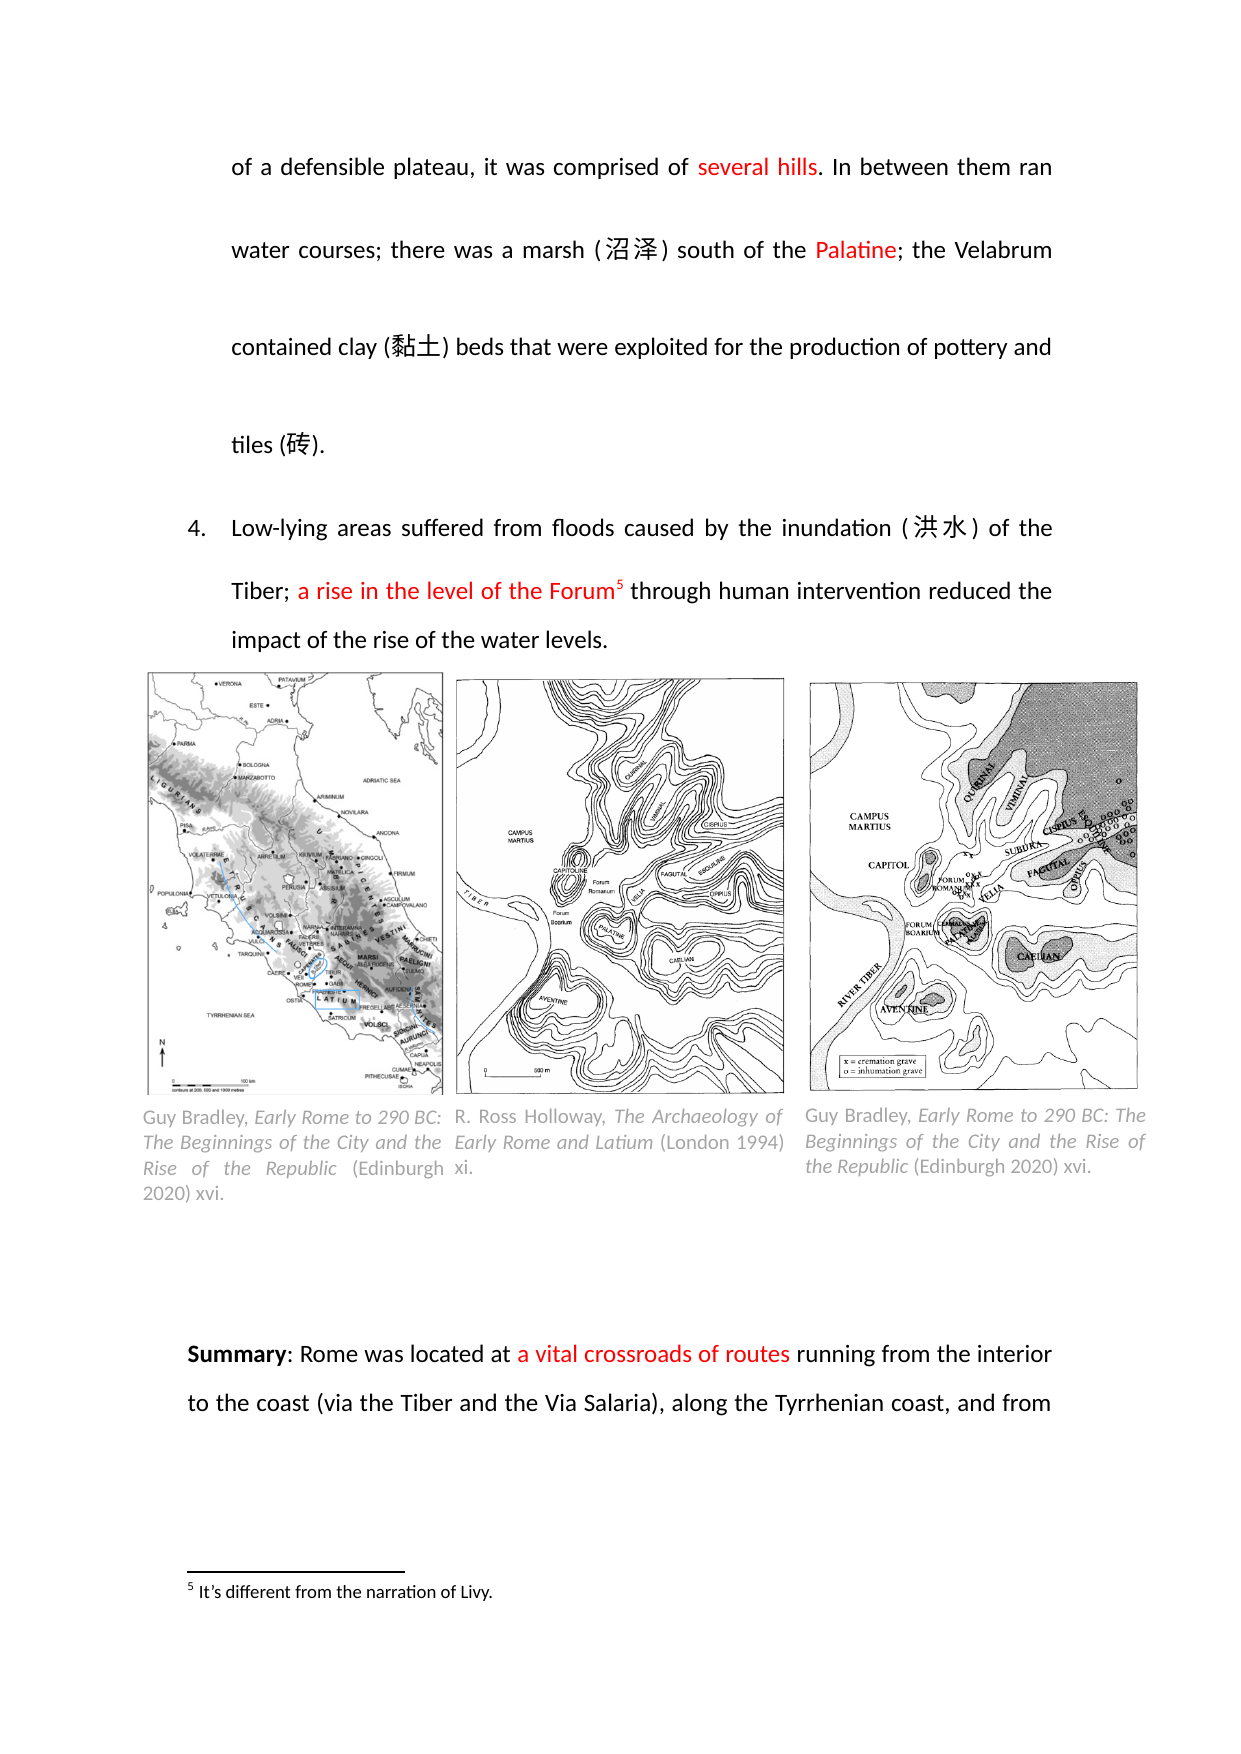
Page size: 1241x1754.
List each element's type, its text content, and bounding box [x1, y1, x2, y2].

picture [142, 668, 444, 1095]
picture [804, 677, 1148, 1094]
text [187, 671, 1053, 1418]
list Low-lying areas suffered from floods caused by the inundation (洪水) of the Tiber; a rise in the level of the Forum through human intervention reduced the impact of the rise of the water levels. [187, 493, 1053, 656]
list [187, 150, 1053, 475]
picture [454, 677, 785, 1094]
